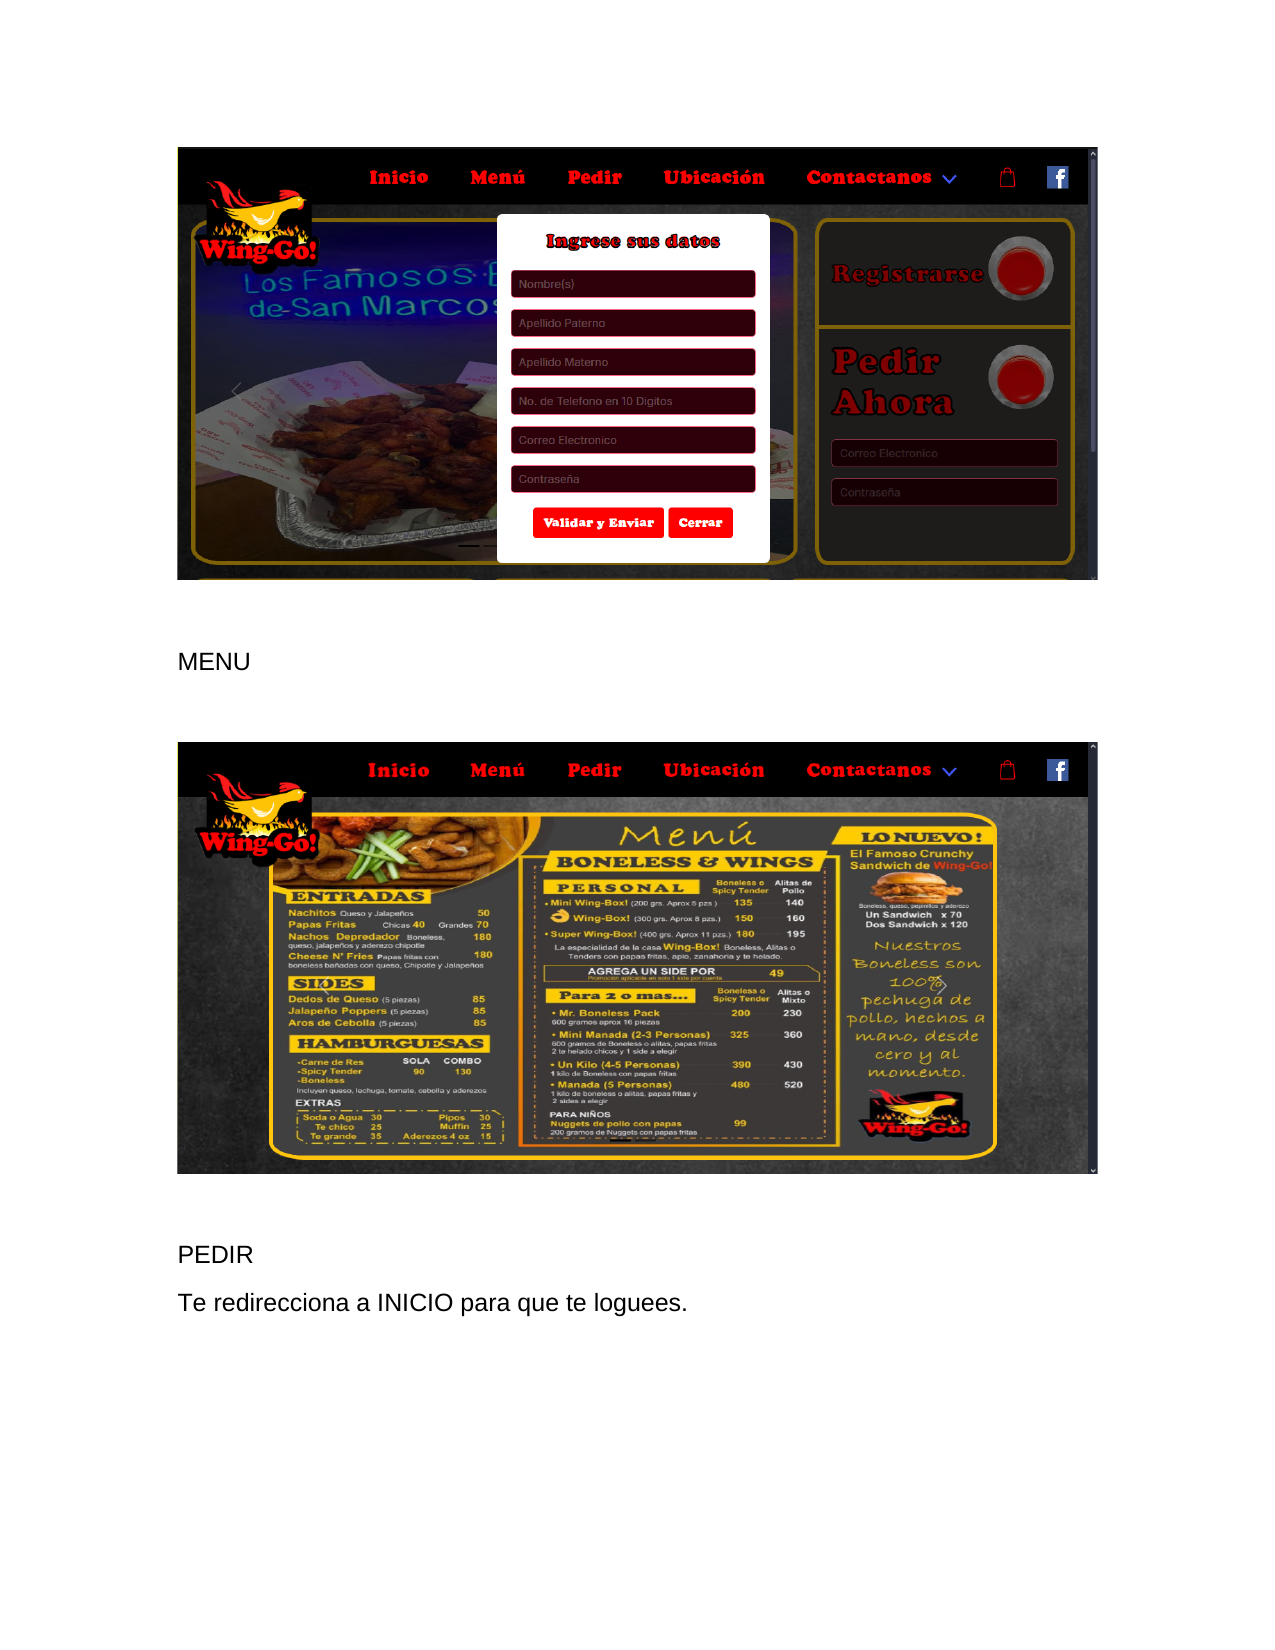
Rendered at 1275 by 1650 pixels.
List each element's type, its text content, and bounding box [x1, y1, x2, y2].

picture [177, 742, 1098, 1174]
text MENU [177, 647, 1098, 675]
picture [177, 147, 1098, 580]
text Te redirecciona a INICIO para que te loguees. [177, 1288, 1098, 1317]
text PEDIR [177, 1241, 1098, 1269]
